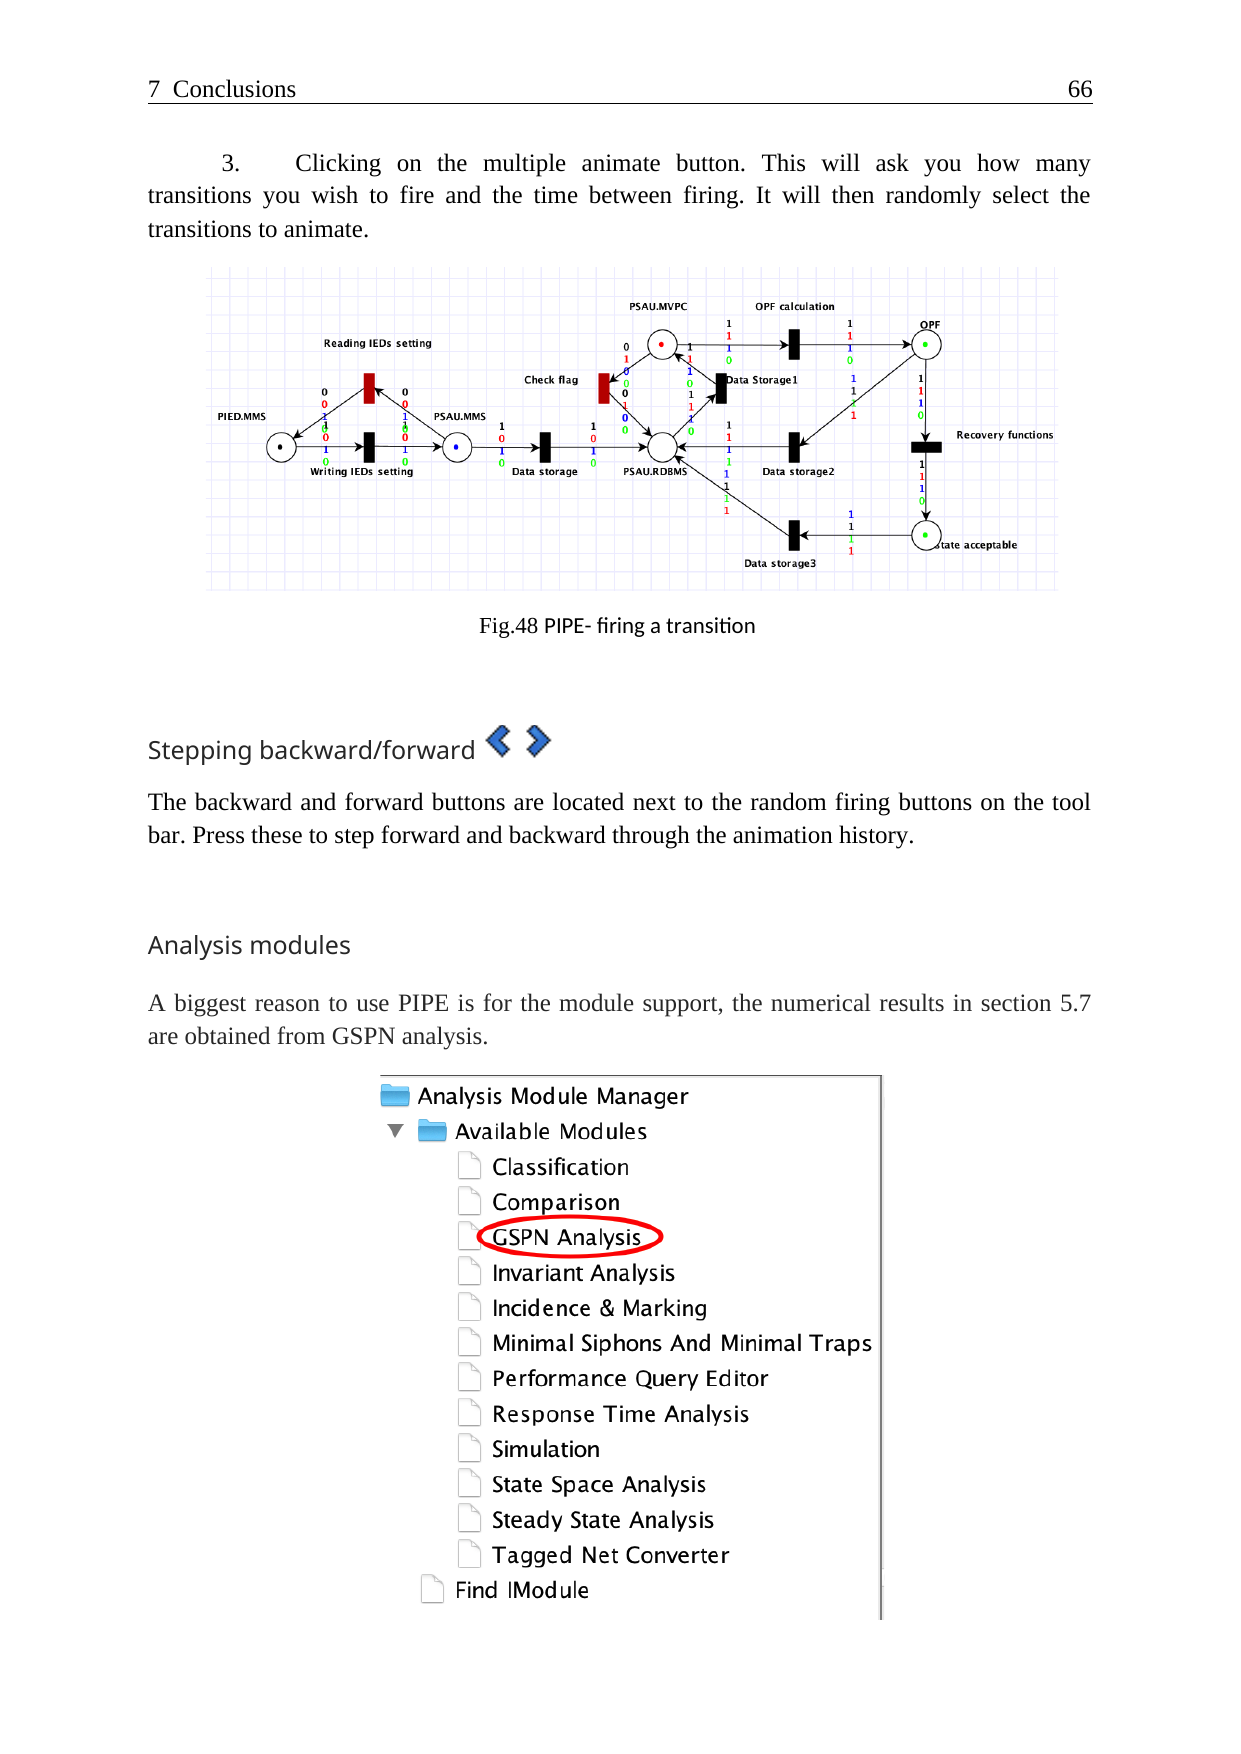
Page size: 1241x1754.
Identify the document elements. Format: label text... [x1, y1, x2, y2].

picture [523, 725, 558, 760]
text Stepping backward/forward [148, 725, 1093, 766]
text 3. Clicking on the multiple animate button. This will ask you how many transitions you wish to fire and the time between firing. It will then randomly select the transitions to animate. [148, 148, 1093, 242]
picture [482, 725, 517, 760]
text The backward and forward buttons are located next to the random firing buttons on the tool bar. Press these to step forward and backward through the animation history. [148, 787, 1093, 849]
text Analysis modules [148, 928, 1093, 962]
text A biggest reason to use PIPE is for the module support, the numerical results in section 5.7 are obtained from GSPN analysis. [148, 988, 1093, 1050]
text Fig.48 PIPE- firing a transition [148, 612, 1093, 639]
picture [205, 267, 1059, 591]
picture [380, 1075, 885, 1620]
